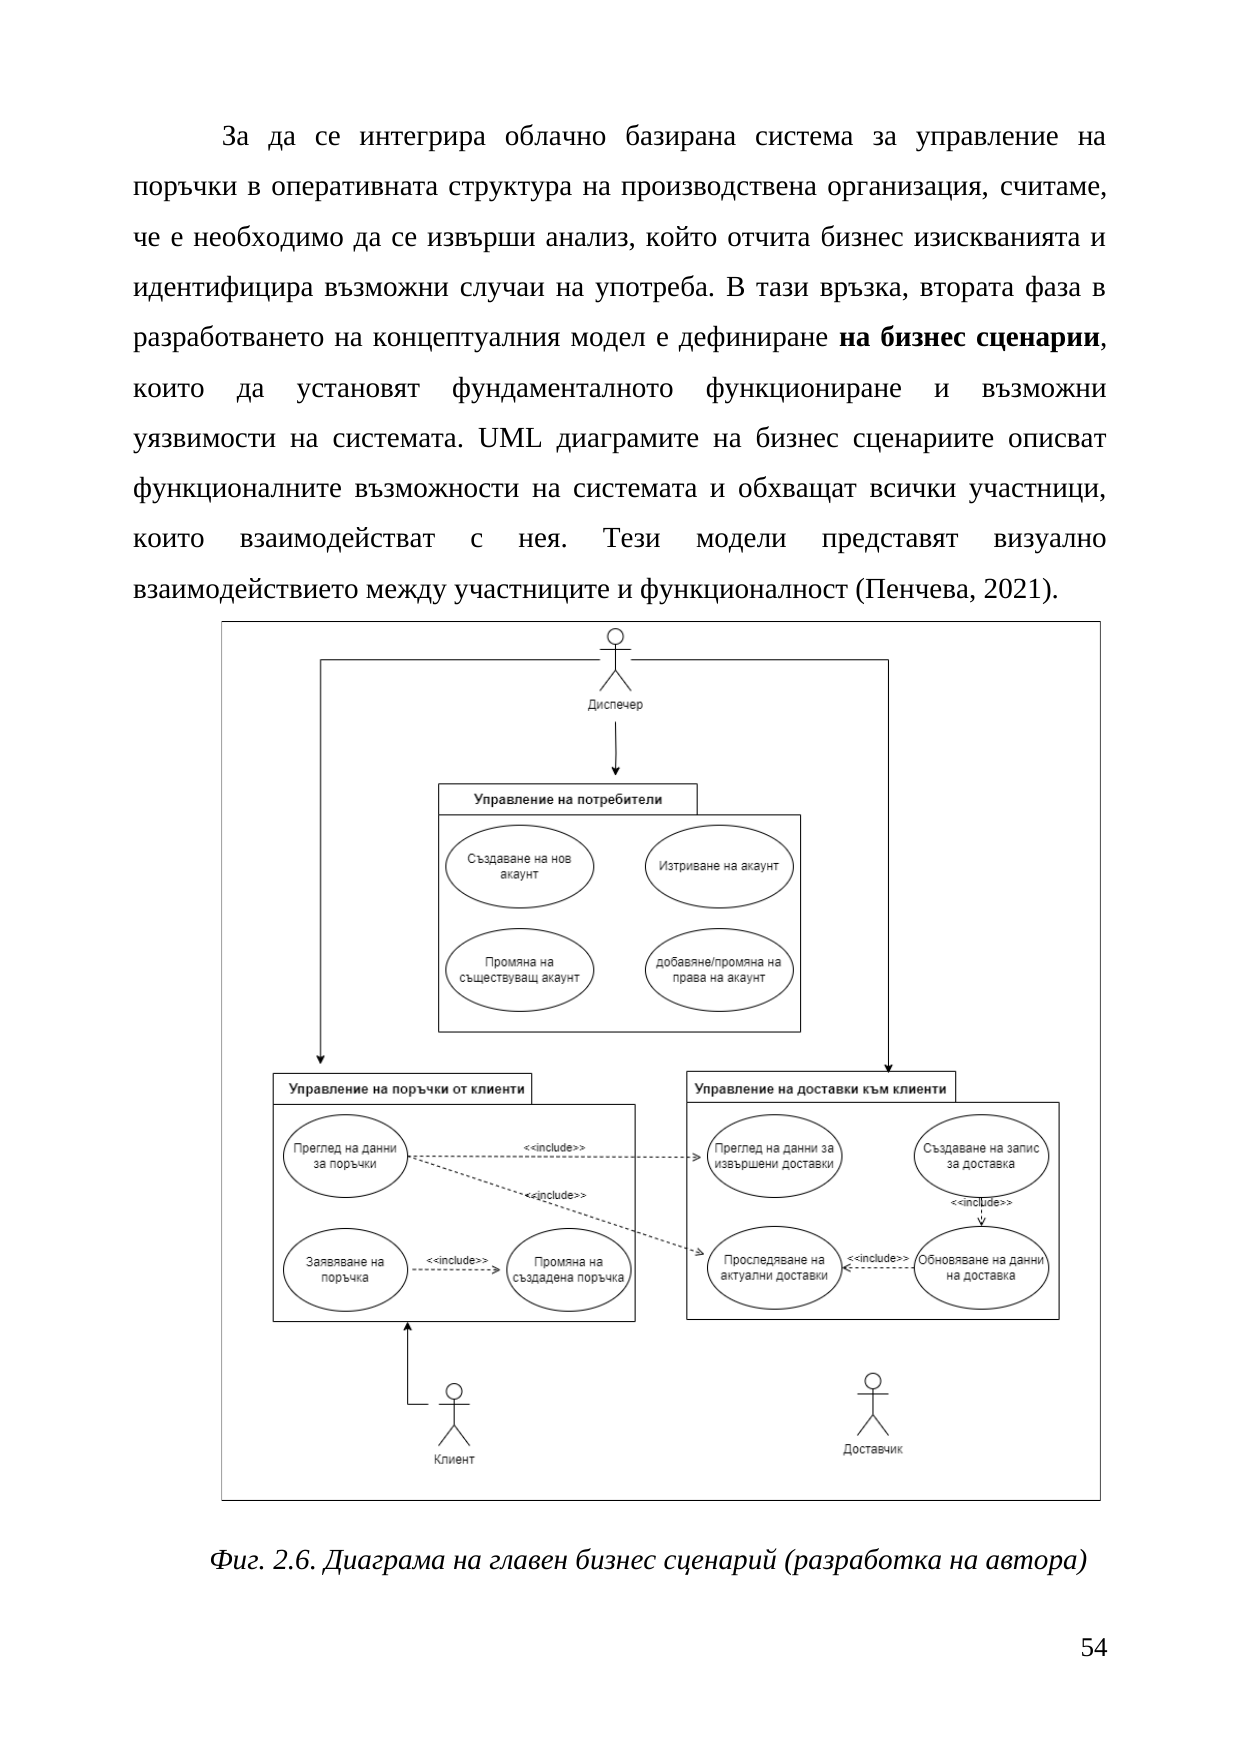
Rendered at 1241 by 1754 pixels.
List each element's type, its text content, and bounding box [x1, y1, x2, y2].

text За да се интегрира облачно базирана система за управление на поръчки в оперативната структура на производствена организация, считаме, че е необходимо да се извърши анализ, който отчита бизнес изискванията и идентифицира възможни случаи на употреба. В тази връзка, втората фаза в разработването на концептуалния модел е дефиниране на бизнес сценарии, които да установят фундаменталното функциониране и възможни уязвимости на системата. UML диаграмите на бизнес сценариите описват функционалните възможности на системата и обхващат всички участници, които взаимодействат с нея. Тези модели представят визуално взаимодействието между участниците и функционалност (Пенчева, 2021). [133, 118, 1107, 604]
title Фиг. 2.6. Диаграма на главен бизнес сценарий (разработка на автора) [133, 1542, 1107, 1576]
picture [221, 621, 1101, 1501]
